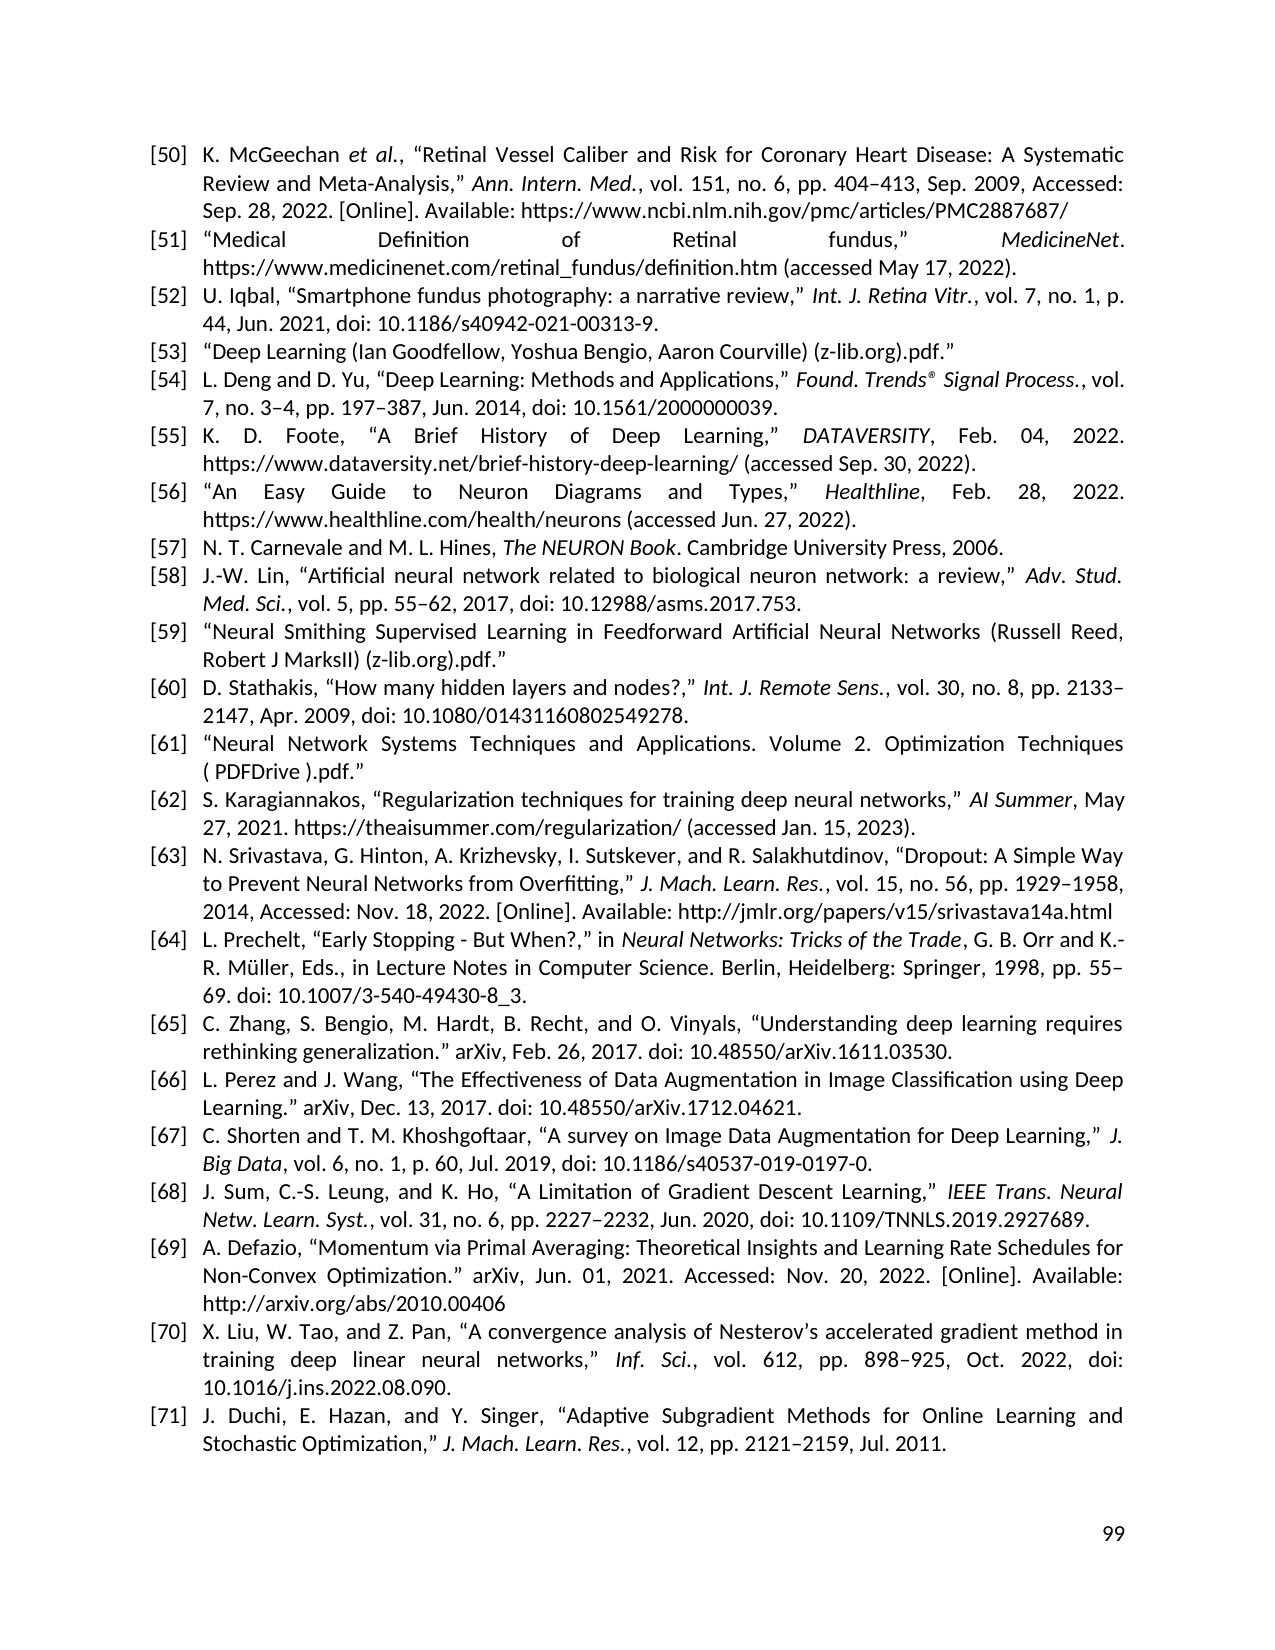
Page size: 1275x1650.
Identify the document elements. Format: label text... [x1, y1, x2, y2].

text [58] J.-W. Lin, “Artificial neural network related to biological neuron network: a review,” Adv. Stud. Med. Sci., vol. 5, pp. 55–62, 2017, doi: 10.12988/asms.2017.753. [150, 561, 1125, 617]
text [54] L. Deng and D. Yu, “Deep Learning: Methods and Applications,” Found. Trends® Signal Process., vol. 7, no. 3–4, pp. 197–387, Jun. 2014, doi: 10.1561/2000000039. [150, 365, 1125, 421]
text [69] A. Defazio, “Momentum via Primal Averaging: Theoretical Insights and Learning Rate Schedules for Non-Convex Optimization.” arXiv, Jun. 01, 2021. Accessed: Nov. 20, 2022. [Online]. Available: http://arxiv.org/abs/2010.00406 [150, 1233, 1125, 1317]
text [51] “Medical Definition of Retinal fundus,” MedicineNet. https://www.medicinenet.com/retinal_fundus/definition.htm (accessed May 17, 2022). [150, 225, 1125, 281]
text [52] U. Iqbal, “Smartphone fundus photography: a narrative review,” Int. J. Retina Vitr., vol. 7, no. 1, p. 44, Jun. 2021, doi: 10.1186/s40942-021-00313-9. [150, 281, 1125, 337]
text [50] K. McGeechan et al., “Retinal Vessel Caliber and Risk for Coronary Heart Disease: A Systematic Review and Meta-Analysis,” Ann. Intern. Med., vol. 151, no. 6, pp. 404–413, Sep. 2009, Accessed: Sep. 28, 2022. [Online]. Available: https://www.ncbi.nlm.nih.gov/pmc/articles/PMC2887687/ [150, 141, 1125, 225]
text [70] X. Liu, W. Tao, and Z. Pan, “A convergence analysis of Nesterov’s accelerated gradient method in training deep linear neural networks,” Inf. Sci., vol. 612, pp. 898–925, Oct. 2022, doi: 10.1016/j.ins.2022.08.090. [150, 1317, 1125, 1402]
text [68] J. Sum, C.-S. Leung, and K. Ho, “A Limitation of Gradient Descent Learning,” IEEE Trans. Neural Netw. Learn. Syst., vol. 31, no. 6, pp. 2227–2232, Jun. 2020, doi: 10.1109/TNNLS.2019.2927689. [150, 1177, 1125, 1233]
text [71] J. Duchi, E. Hazan, and Y. Singer, “Adaptive Subgradient Methods for Online Learning and Stochastic Optimization,” J. Mach. Learn. Res., vol. 12, pp. 2121–2159, Jul. 2011. [150, 1402, 1125, 1458]
text [61] “Neural Network Systems Techniques and Applications. Volume 2. Optimization Techniques ( PDFDrive ).pdf.” [150, 729, 1125, 785]
text [66] L. Perez and J. Wang, “The Effectiveness of Data Augmentation in Image Classification using Deep Learning.” arXiv, Dec. 13, 2017. doi: 10.48550/arXiv.1712.04621. [150, 1065, 1125, 1121]
text [67] C. Shorten and T. M. Khoshgoftaar, “A survey on Image Data Augmentation for Deep Learning,” J. Big Data, vol. 6, no. 1, p. 60, Jul. 2019, doi: 10.1186/s40537-019-0197-0. [150, 1121, 1125, 1177]
text [55] K. D. Foote, “A Brief History of Deep Learning,” DATAVERSITY, Feb. 04, 2022. https://www.dataversity.net/brief-history-deep-learning/ (accessed Sep. 30, 2022). [150, 421, 1125, 477]
text [53] “Deep Learning (Ian Goodfellow, Yoshua Bengio, Aaron Courville) (z-lib.org).pdf.” [150, 337, 1125, 365]
text [64] L. Prechelt, “Early Stopping - But When?,” in Neural Networks: Tricks of the Trade, G. B. Orr and K.-R. Müller, Eds., in Lecture Notes in Computer Science. Berlin, Heidelberg: Springer, 1998, pp. 55–69. doi: 10.1007/3-540-49430-8_3. [150, 925, 1125, 1009]
text [59] “Neural Smithing Supervised Learning in Feedforward Artificial Neural Networks (Russell Reed, Robert J MarksII) (z-lib.org).pdf.” [150, 617, 1125, 673]
text [57] N. T. Carnevale and M. L. Hines, The NEURON Book. Cambridge University Press, 2006. [150, 533, 1125, 561]
text [60] D. Stathakis, “How many hidden layers and nodes?,” Int. J. Remote Sens., vol. 30, no. 8, pp. 2133–2147, Apr. 2009, doi: 10.1080/01431160802549278. [150, 673, 1125, 729]
text [62] S. Karagiannakos, “Regularization techniques for training deep neural networks,” AI Summer, May 27, 2021. https://theaisummer.com/regularization/ (accessed Jan. 15, 2023). [150, 785, 1125, 841]
text [63] N. Srivastava, G. Hinton, A. Krizhevsky, I. Sutskever, and R. Salakhutdinov, “Dropout: A Simple Way to Prevent Neural Networks from Overfitting,” J. Mach. Learn. Res., vol. 15, no. 56, pp. 1929–1958, 2014, Accessed: Nov. 18, 2022. [Online]. Available: http://jmlr.org/papers/v15/srivastava14a.html [150, 841, 1125, 925]
text [56] “An Easy Guide to Neuron Diagrams and Types,” Healthline, Feb. 28, 2022. https://www.healthline.com/health/neurons (accessed Jun. 27, 2022). [150, 477, 1125, 533]
text [65] C. Zhang, S. Bengio, M. Hardt, B. Recht, and O. Vinyals, “Understanding deep learning requires rethinking generalization.” arXiv, Feb. 26, 2017. doi: 10.48550/arXiv.1611.03530. [150, 1009, 1125, 1065]
